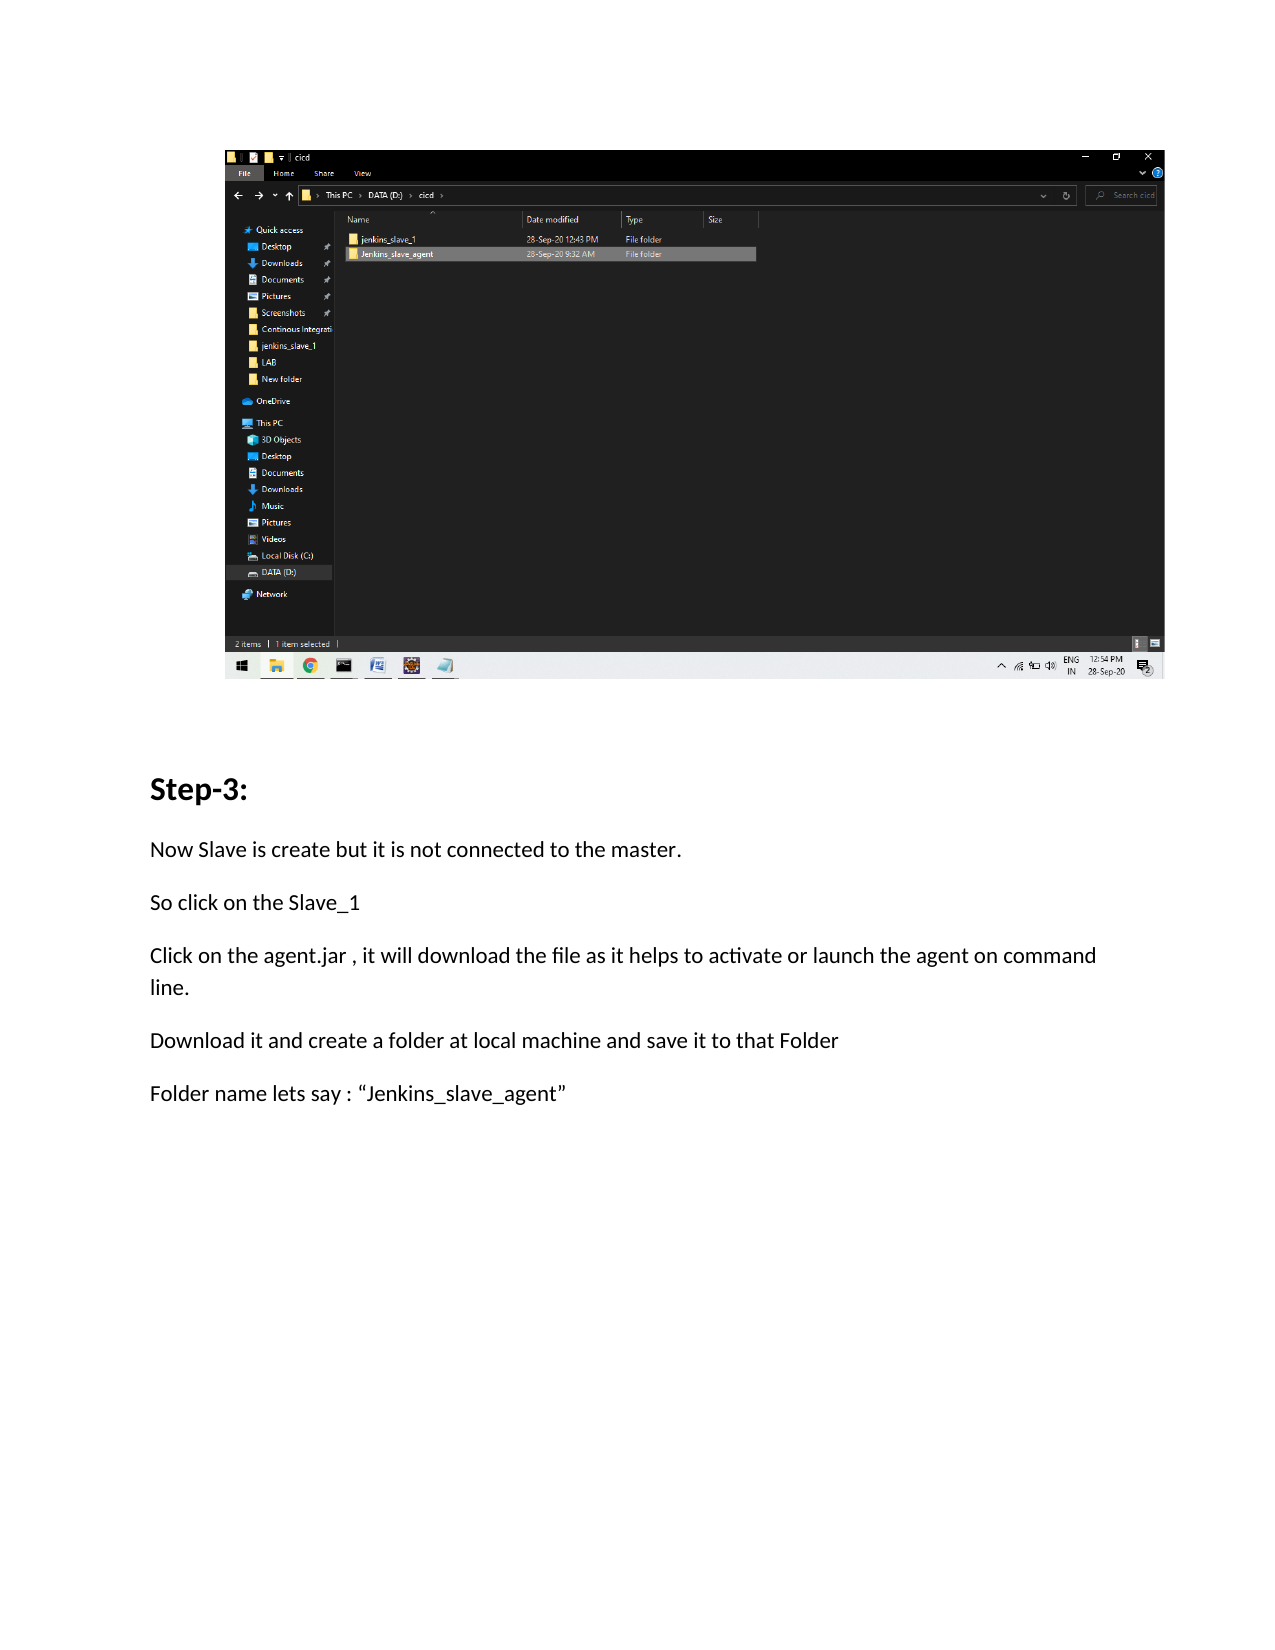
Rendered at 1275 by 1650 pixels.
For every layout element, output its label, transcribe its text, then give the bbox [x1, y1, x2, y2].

text Click on the agent.jar , it will download the file as it helps to activate or launch the agent on command line. [150, 941, 1125, 1002]
text Folder name lets say : “Jenkins_slave_agent” [150, 1079, 1125, 1108]
text Now Slave is create but it is not connected to the master. [150, 835, 1125, 863]
text Download it and create a folder at local machine and save it to that Folder [150, 1027, 1125, 1054]
text So click on the Slave_1 [150, 888, 1125, 916]
picture [225, 150, 1165, 679]
text Step-3: [150, 768, 1125, 808]
